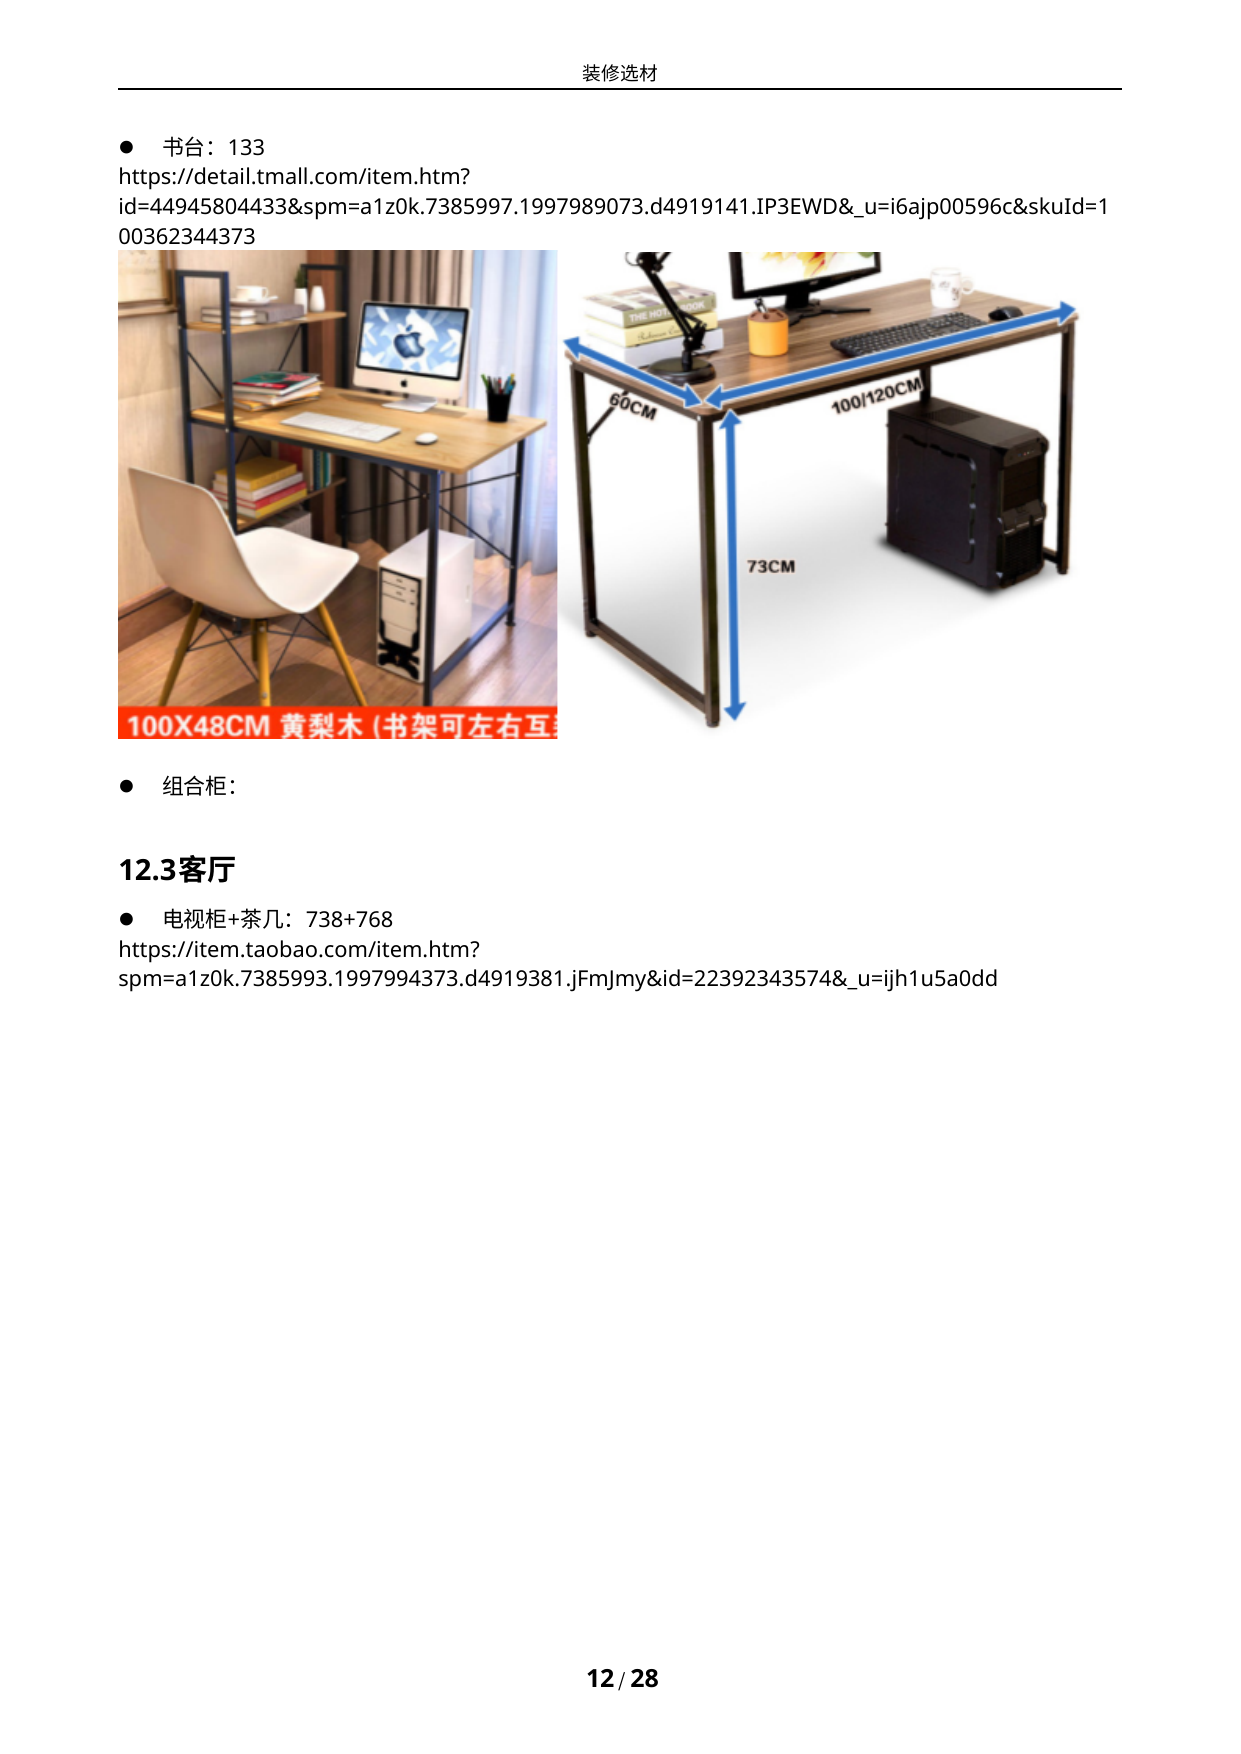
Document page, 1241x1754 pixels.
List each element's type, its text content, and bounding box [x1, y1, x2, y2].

text https://detail.tmall.com/item.htm?id=44945804433&spm=a1z0k.7385997.1997989073.d4919141.IP3EWD&_u=i6ajp00596c&skuId=100362344373 [118, 161, 1122, 251]
subtitle 客厅 [118, 847, 1122, 889]
list 电视柜+茶几：738+768 [118, 902, 1122, 934]
list 组合柜： [118, 769, 1122, 801]
list 书台：133 [118, 129, 1122, 161]
text https://item.taobao.com/item.htm?spm=a1z0k.7385993.1997994373.d4919381.jFmJmy&id=22392343574&_u=ijh1u5a0dd [118, 934, 1122, 993]
picture [118, 250, 1087, 739]
